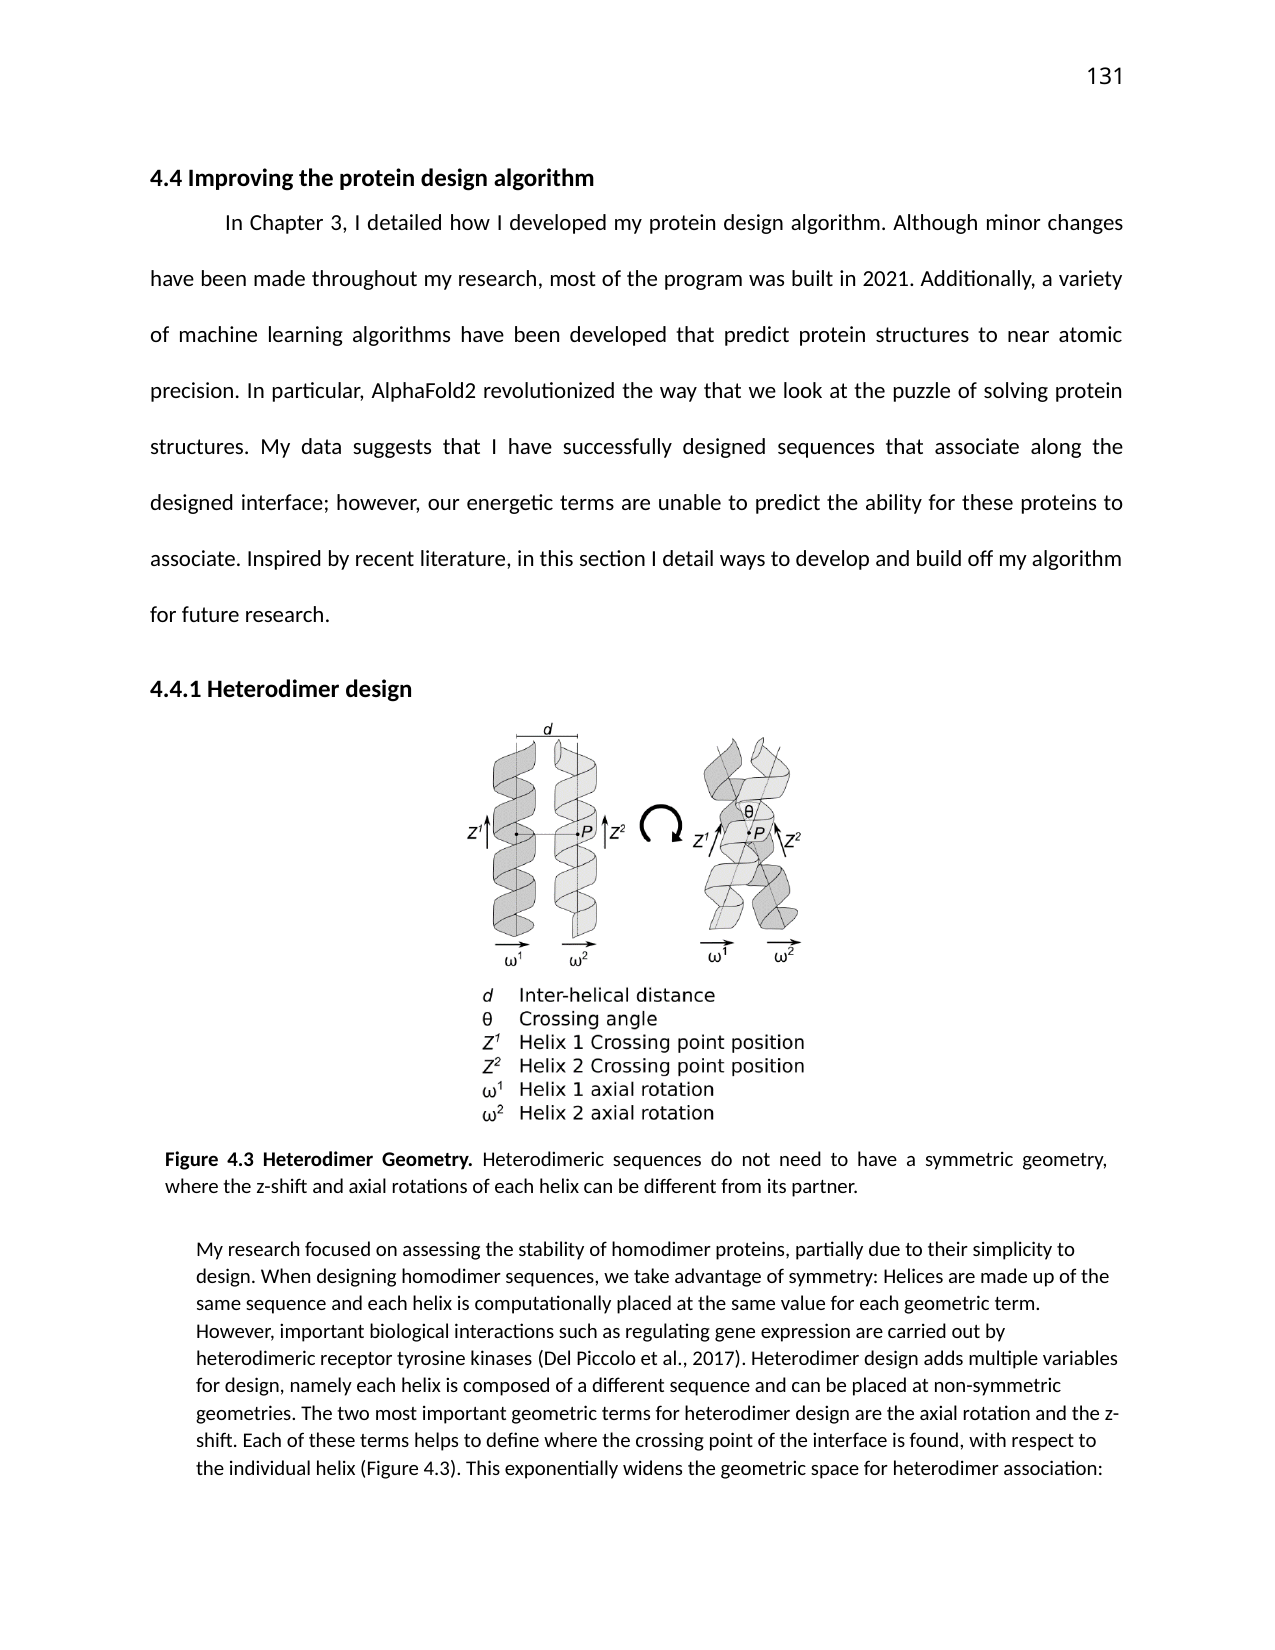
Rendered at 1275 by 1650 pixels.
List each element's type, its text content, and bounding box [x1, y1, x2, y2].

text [196, 718, 1125, 1480]
text 4.4 Improving the protein design algorithm [150, 162, 1125, 193]
text In Chapter 3, I detailed how I developed my protein design algorithm. Although minor changes have been made throughout my research, most of the program was built in 2021. Additionally, a variety of machine learning algorithms have been developed that predict protein structures to near atomic precision. In particular, AlphaFold2 revolutionized the way that we look at the puzzle of solving protein structures. My data suggests that I have successfully designed sequences that associate along the designed interface; however, our energetic terms are unable to predict the ability for these proteins to associate. Inspired by recent literature, in this section I detail ways to develop and build off my algorithm for future research. [150, 208, 1125, 628]
text 4.4.1 Heterodimer design [150, 673, 1125, 703]
picture [456, 711, 819, 1130]
